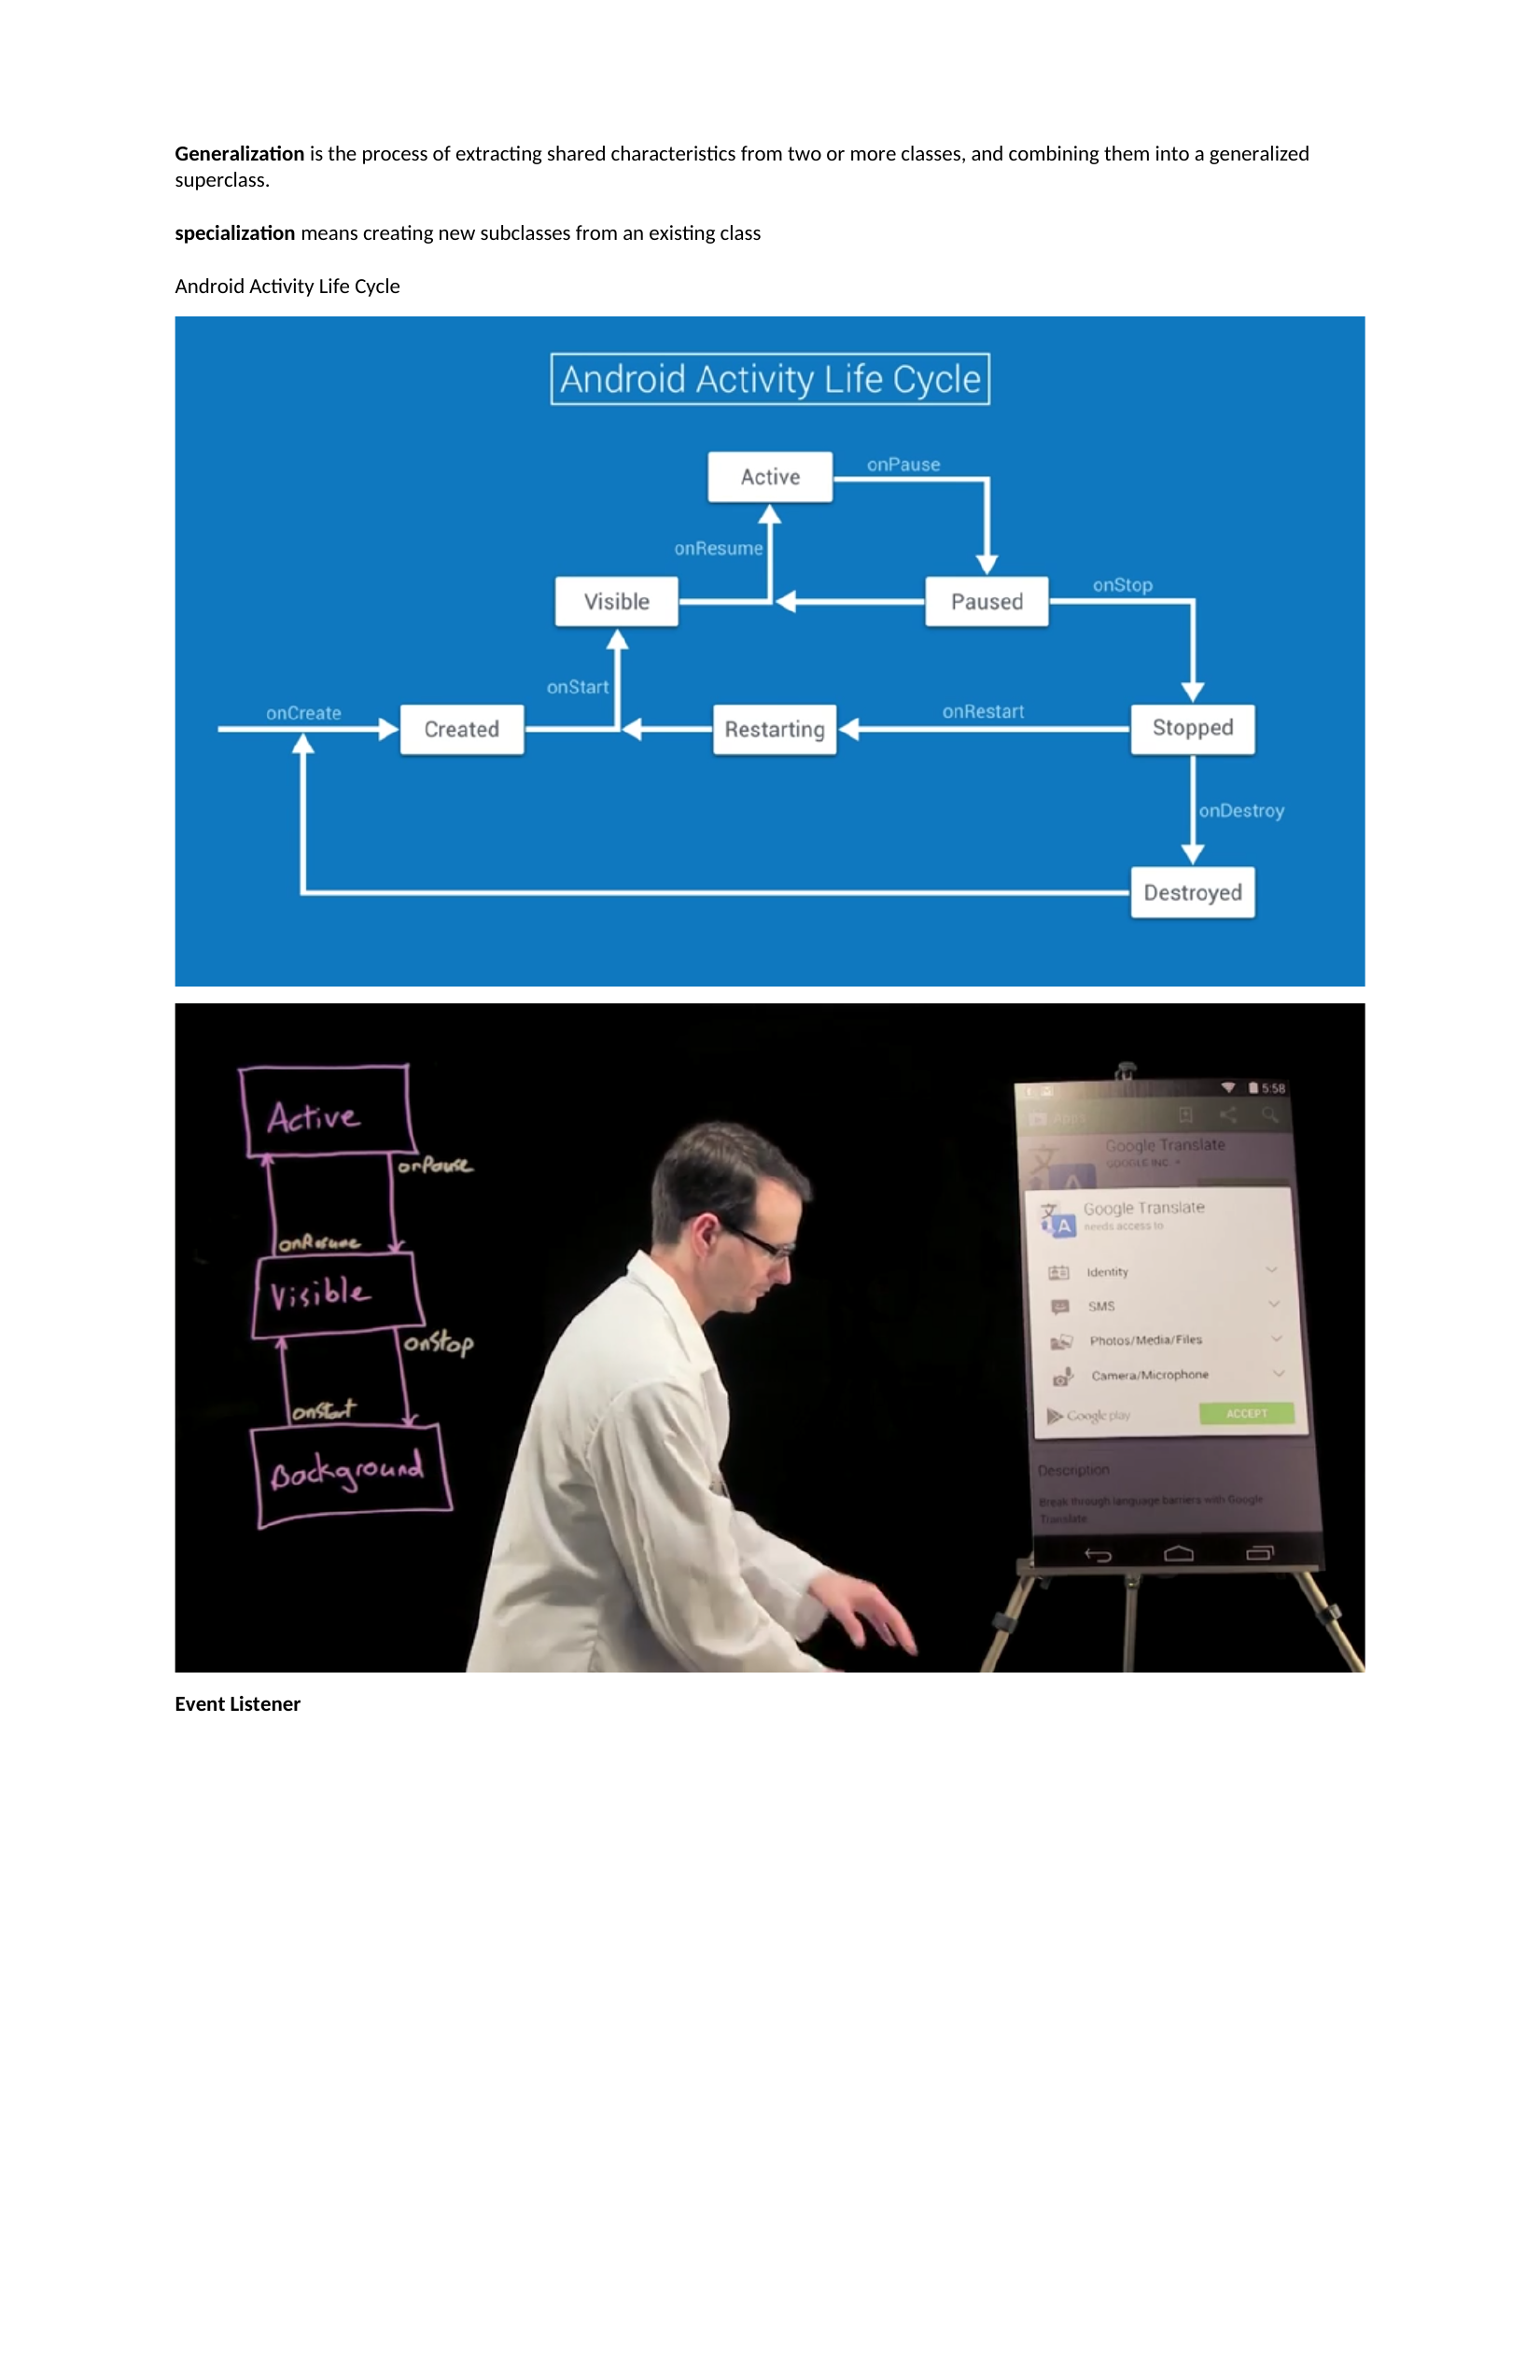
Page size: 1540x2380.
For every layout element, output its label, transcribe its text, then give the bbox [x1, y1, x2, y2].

text Generalization is the process of extracting shared characteristics from two or more classes, and combining them into a generalized superclass. [175, 140, 1365, 192]
text specialization means creating new subclasses from an existing class [175, 219, 1365, 245]
picture [175, 316, 1365, 987]
text Event Listener [175, 1690, 1365, 1716]
picture [175, 1003, 1365, 1673]
text Android Activity Life Cycle [175, 273, 1365, 299]
